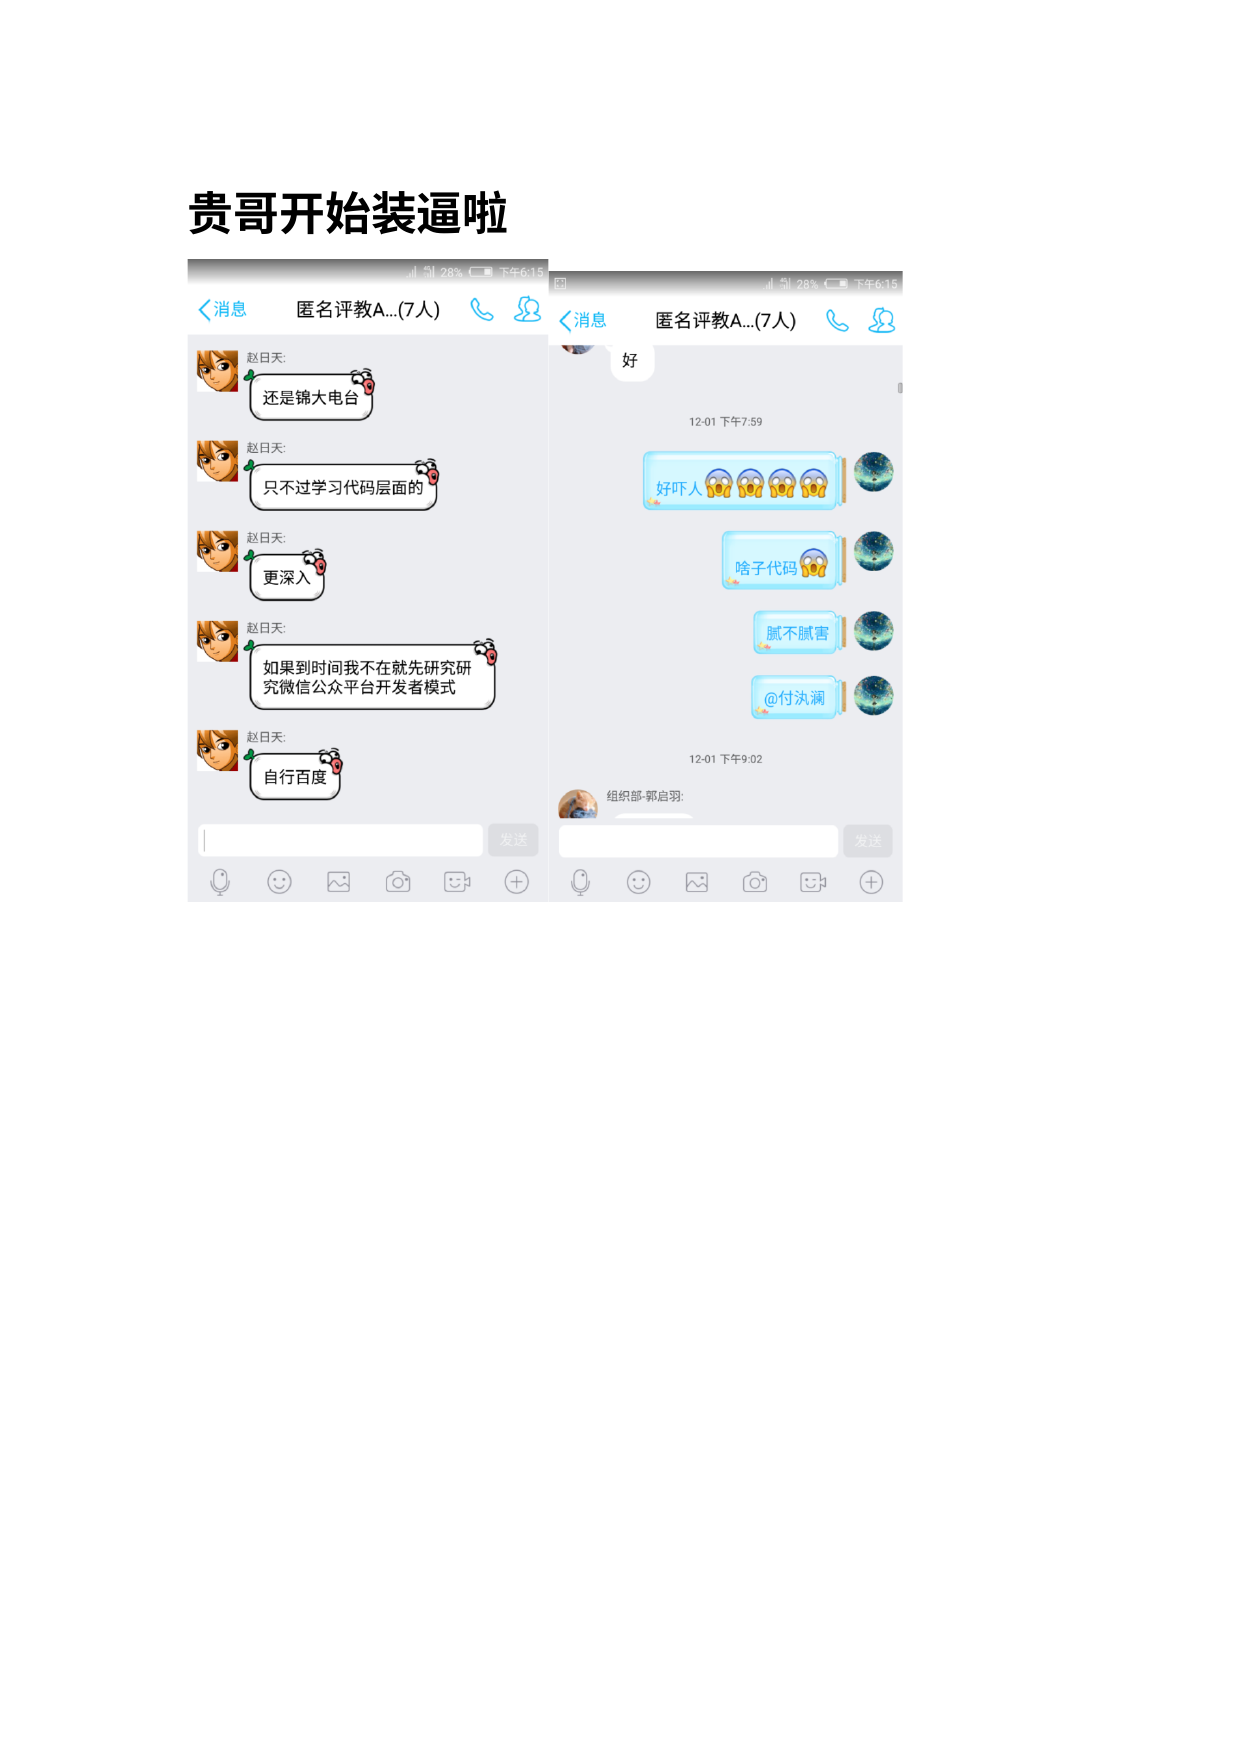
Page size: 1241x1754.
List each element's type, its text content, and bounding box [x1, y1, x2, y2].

picture [187, 259, 903, 902]
text 贵哥开始装逼啦 [187, 162, 1053, 259]
